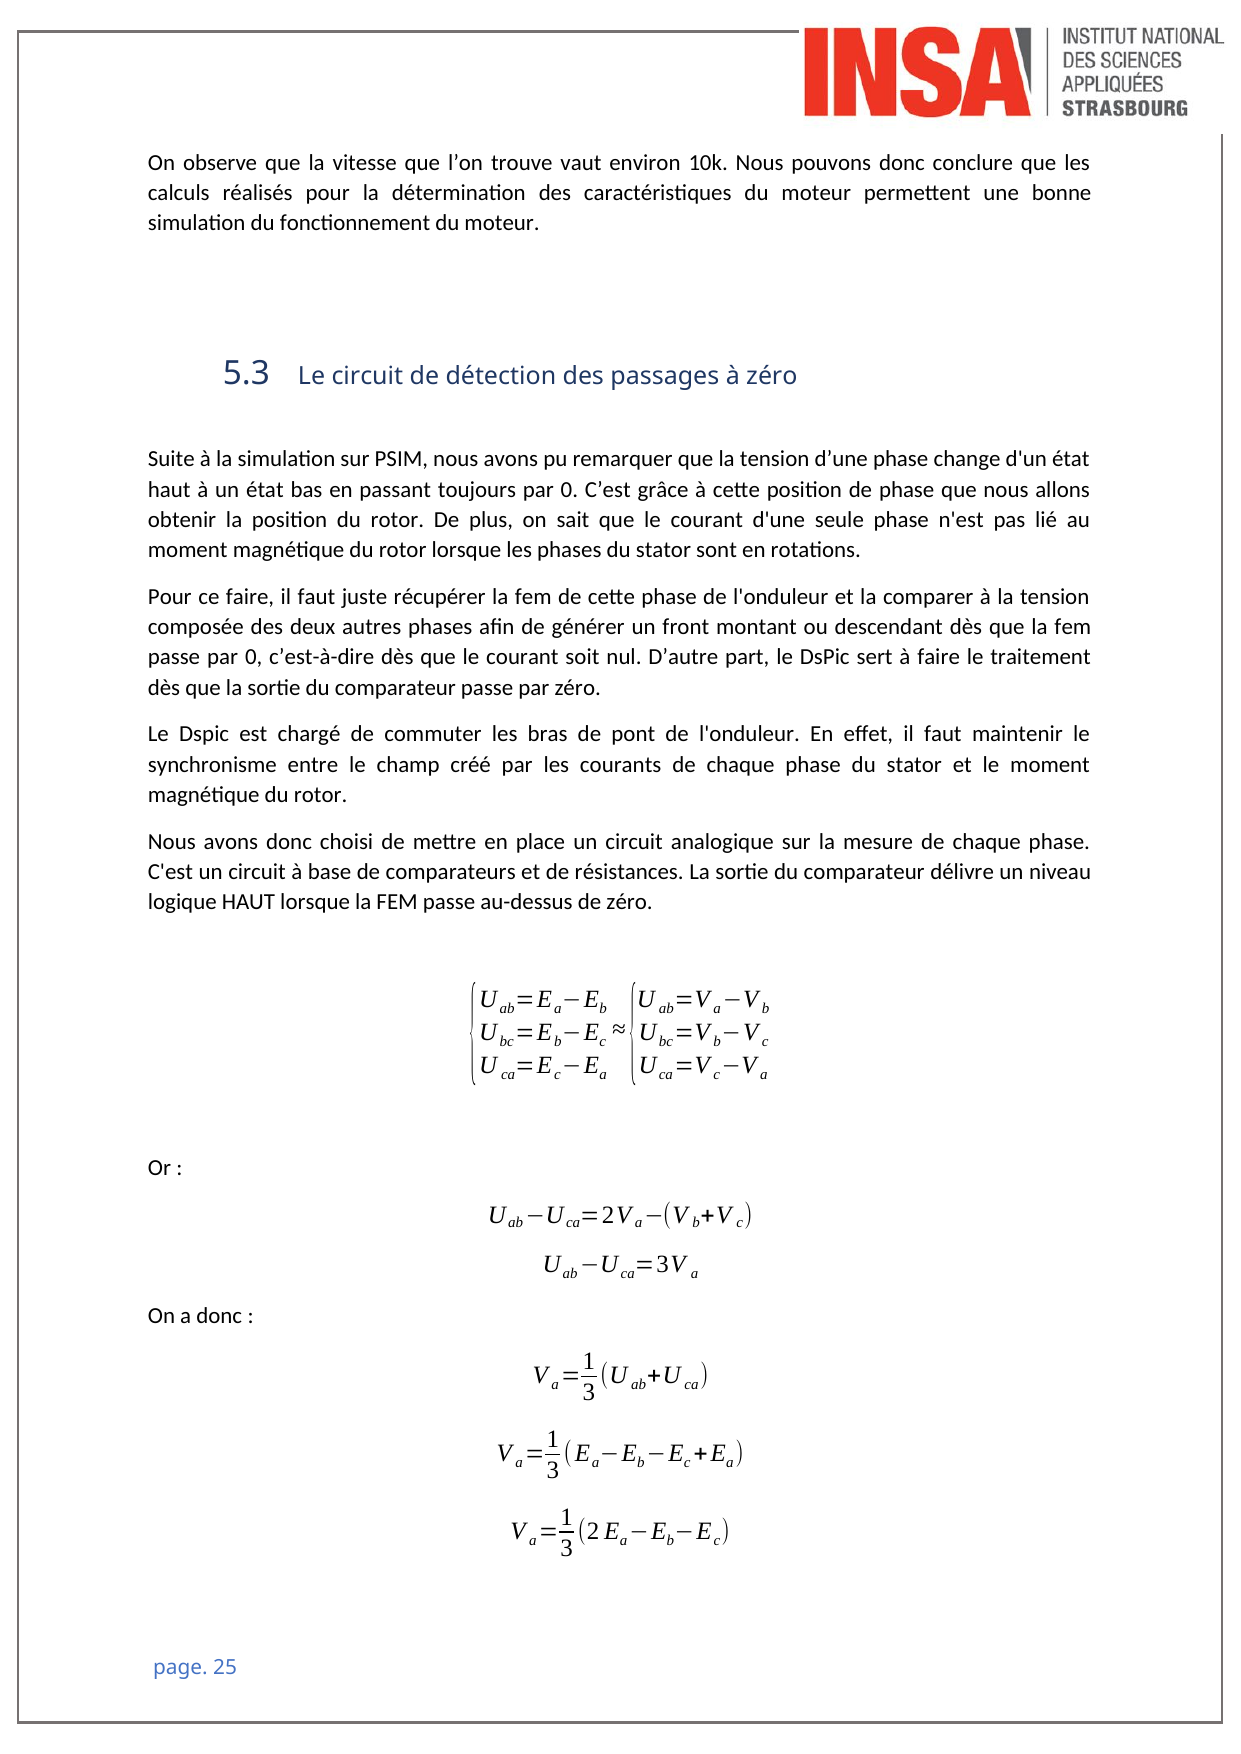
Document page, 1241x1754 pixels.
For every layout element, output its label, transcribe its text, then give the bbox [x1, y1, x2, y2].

text Nous avons donc choisi de mettre en place un circuit analogique sur la mesure de chaque phase. C'est un circuit à base de comparateurs et de résistances. La sortie du comparateur délivre un niveau logique HAUT lorsque la FEM passe au-dessus de zéro. [148, 827, 1093, 915]
subtitle Le circuit de détection des passages à zéro [223, 349, 1093, 394]
picture [799, 18, 1229, 134]
text Or : [148, 1153, 1093, 1181]
text Le Dspic est chargé de commuter les bras de pont de l'onduleur. En effet, il faut maintenir le synchronisme entre le champ créé par les courants de chaque phase du stator et le moment magnétique du rotor. [148, 719, 1093, 808]
text On a donc : [148, 1301, 1093, 1329]
text Pour ce faire, il faut juste récupérer la fem de cette phase de l'onduleur et la comparer à la tension composée des deux autres phases afin de générer un front montant ou descendant dès que la fem passe par 0, c’est-à-dire dès que le courant soit nul. D’autre part, le DsPic sert à faire le traitement dès que la sortie du comparateur passe par zéro. [148, 582, 1093, 701]
text Suite à la simulation sur PSIM, nous avons pu remarquer que la tension d’une phase change d'un état haut à un état bas en passant toujours par 0. C’est grâce à cette position de phase que nous allons obtenir la position du rotor. De plus, on sait que le courant d'une seule phase n'est pas lié au moment magnétique du rotor lorsque les phases du stator sont en rotations. [148, 444, 1093, 563]
text On observe que la vitesse que l’on trouve vaut environ 10k. Nous pouvons donc conclure que les calculs réalisés pour la détermination des caractéristiques du moteur permettent une bonne simulation du fonctionnement du moteur. [148, 148, 1093, 236]
